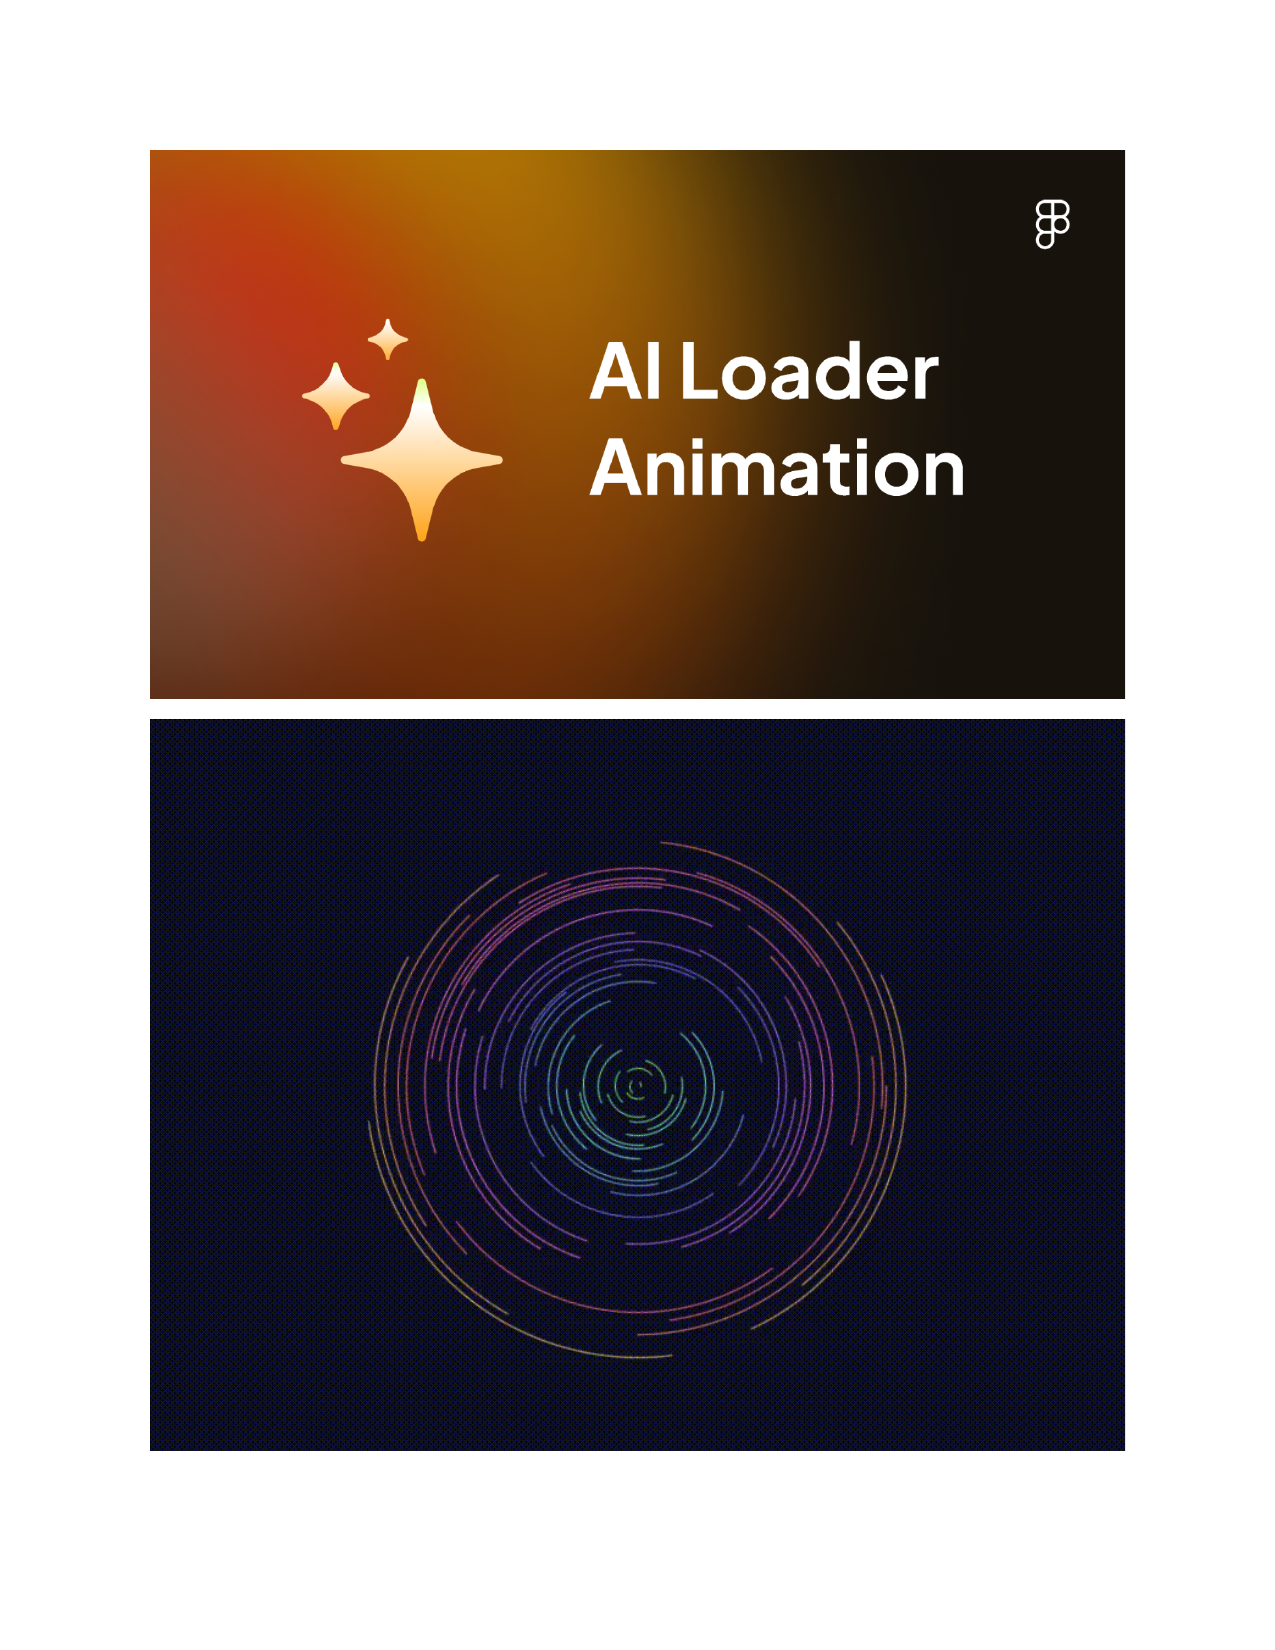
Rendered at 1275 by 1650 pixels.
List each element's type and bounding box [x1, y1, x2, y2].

picture [150, 719, 1125, 1451]
picture [150, 150, 1125, 699]
